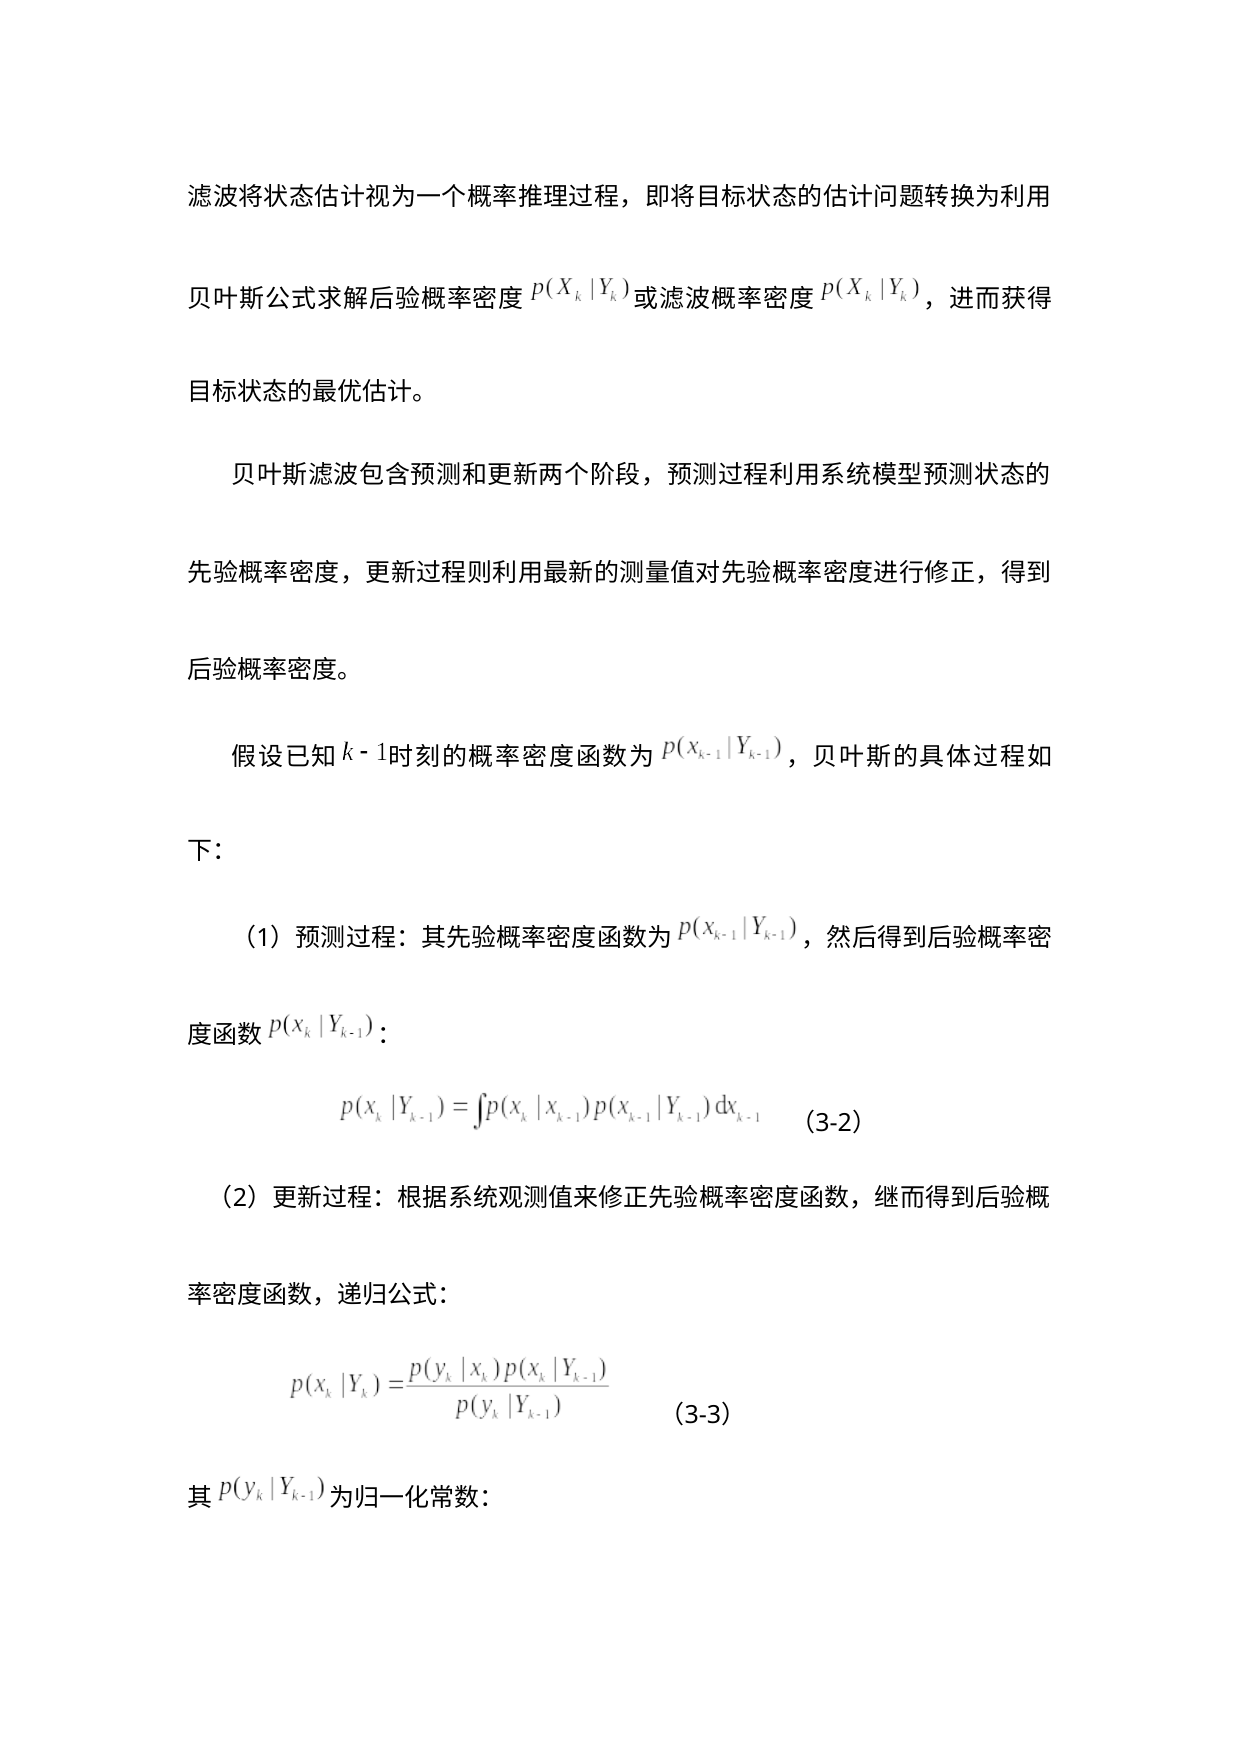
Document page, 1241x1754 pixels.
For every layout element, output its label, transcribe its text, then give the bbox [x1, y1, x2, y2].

list （2）更新过程：根据系统观测值来修正先验概率密度函数，继而得到后验概率密度函数，递归公式： [187, 1163, 1053, 1325]
list 其为归一化常数： [187, 1459, 1053, 1524]
list 预测过程：其先验概率密度函数为，然后得到后验概率密度函数： [187, 899, 1053, 1061]
text 假设已知时刻的概率密度函数为，贝叶斯的具体过程如下： [187, 718, 1053, 881]
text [187, 162, 1053, 422]
list （3-2） [231, 1079, 1053, 1144]
text 贝叶斯滤波包含预测和更新两个阶段，预测过程利用系统模型预测状态的先验概率密度，更新过程则利用最新的测量值对先验概率密度进行修正，得到后验概率密度。 [187, 440, 1053, 700]
list （3-3） [187, 1343, 1053, 1441]
